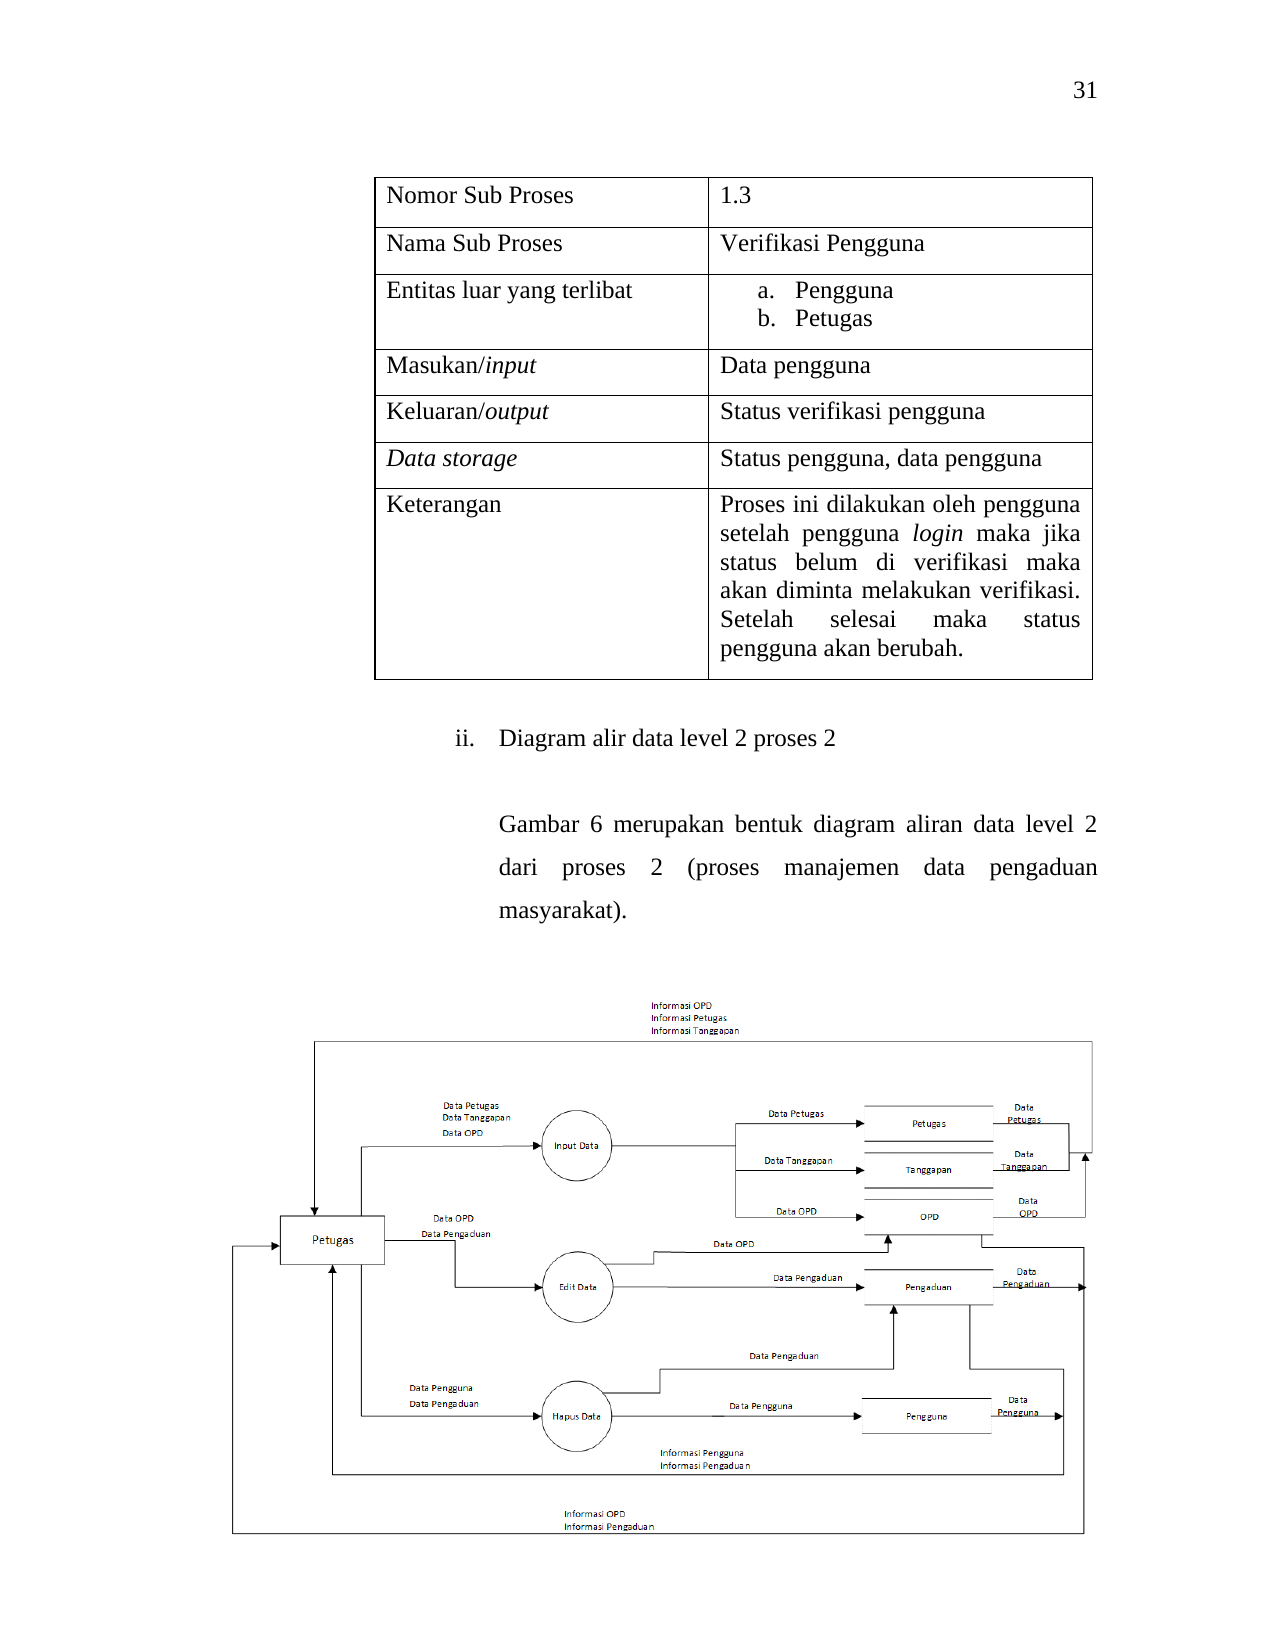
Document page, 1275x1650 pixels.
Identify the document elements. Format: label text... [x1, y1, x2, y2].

table_cell Entitas luar yang terlibat [376, 275, 708, 349]
table_header Nomor Sub Proses [376, 178, 708, 227]
table_cell Data pengguna [709, 350, 1092, 395]
list Diagram alir data level 2 proses 2 [455, 723, 1098, 751]
table_header 1.3 [709, 178, 1092, 227]
table_cell Masukan/input [376, 350, 708, 395]
table_cell Verifikasi Pengguna [709, 228, 1092, 274]
picture [231, 996, 1093, 1538]
table_cell Keluaran/output [376, 396, 708, 442]
table_cell Data storage [376, 443, 708, 488]
table_cell Status pengguna, data pengguna [709, 443, 1092, 488]
table_cell Keterangan [376, 489, 708, 678]
table_cell Pengguna Petugas [709, 275, 1092, 349]
table_cell Status verifikasi pengguna [709, 396, 1092, 442]
list Gambar 6 merupakan bentuk diagram aliran data level 2 dari proses 2 (proses manajemen data pengaduan masyarakat). [499, 809, 1098, 924]
table_cell Nama Sub Proses [376, 228, 708, 274]
table_cell Proses ini dilakukan oleh pengguna setelah pengguna login maka jika status belum di verifikasi maka akan diminta melakukan verifikasi. Setelah selesai maka status pengguna akan berubah. [709, 489, 1092, 678]
